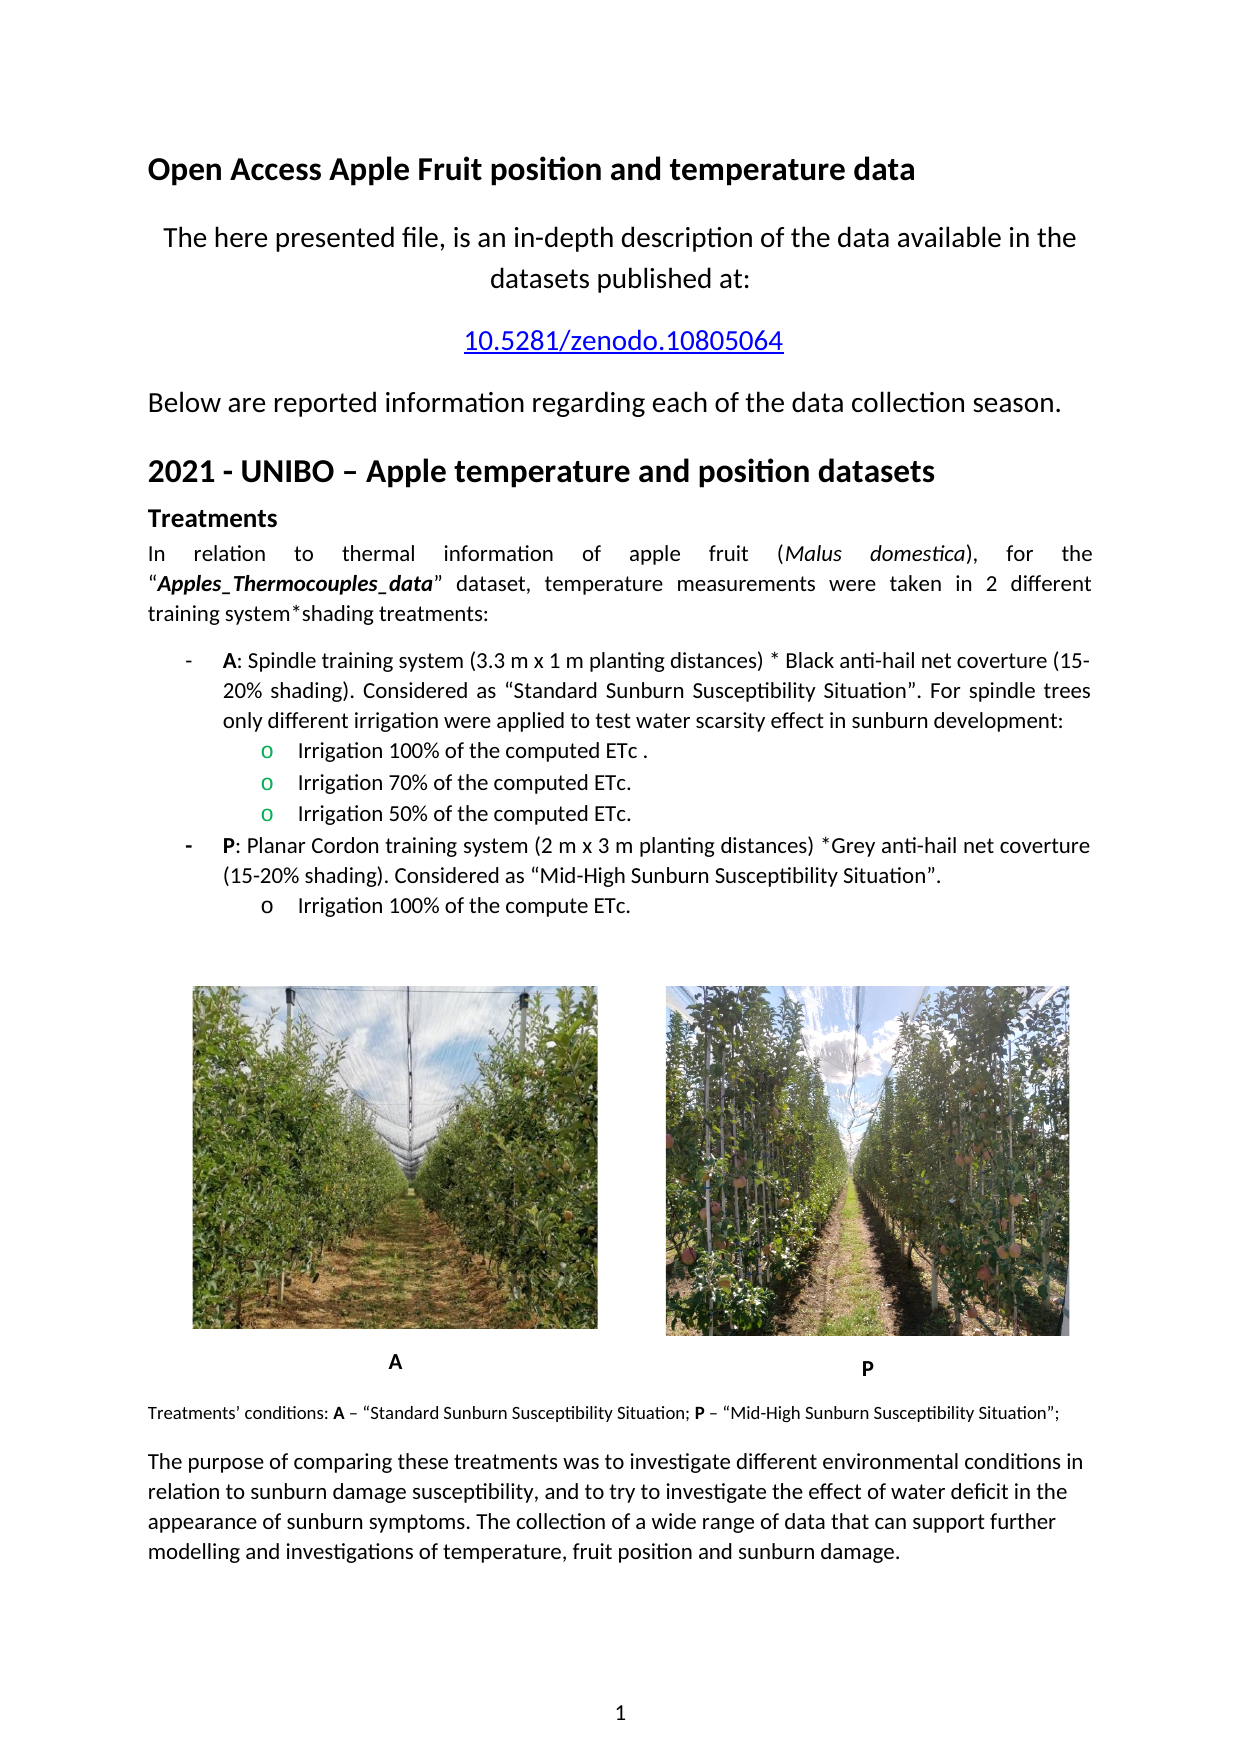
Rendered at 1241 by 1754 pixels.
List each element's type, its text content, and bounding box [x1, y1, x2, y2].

text 10.5281/zenodo.10805064 [148, 322, 1093, 358]
subtitle 2021 - UNIBO – Apple temperature and position datasets [148, 450, 1093, 491]
picture [665, 986, 1070, 1336]
text Treatments’ conditions: A – “Standard Sunburn Susceptibility Situation; P – “Mid-High Sunburn Susceptibility Situation”; [148, 1401, 1093, 1424]
list Irrigation 50% of the computed ETc. [260, 799, 1093, 829]
list Irrigation 70% of the computed ETc. [260, 768, 1093, 797]
subtitle Treatments [148, 501, 1093, 534]
picture [192, 986, 598, 1329]
table_header P [631, 986, 1104, 1401]
text Below are reported information regarding each of the data collection season. [148, 384, 1093, 419]
list Irrigation 100% of the compute ETc. [260, 891, 1093, 921]
list A: Spindle training system (3.3 m x 1 m planting distances) * Black anti-hail net coverture (15-20% shading). Considered as “Standard Sunburn Susceptibility Situation”. For spindle trees only different irrigation were applied to test water scarsity effect in sunburn development: [185, 646, 1093, 734]
list P: Planar Cordon training system (2 m x 3 m planting distances) *Grey anti-hail net coverture (15-20% shading). Considered as “Mid-High Sunburn Susceptibility Situation”. [185, 831, 1093, 889]
text In relation to thermal information of apple fruit (Malus domestica), for the “Apples_Thermocouples_data” dataset, temperature measurements were taken in 2 different training system*shading treatments: [148, 539, 1093, 627]
text The here presented file, is an in-depth description of the data available in the datasets published at: [148, 219, 1093, 296]
text The purpose of comparing these treatments was to investigate different environmental conditions in relation to sunburn damage susceptibility, and to try to investigate the effect of water deficit in the appearance of sunburn symptoms. The collection of a wide range of data that can support further modelling and investigations of temperature, fruit position and sunburn damage. [148, 1447, 1093, 1565]
list Irrigation 100% of the computed ETc . [260, 737, 1093, 766]
subtitle Open Access Apple Fruit position and temperature data [148, 148, 1093, 188]
table_header A [159, 986, 631, 1401]
